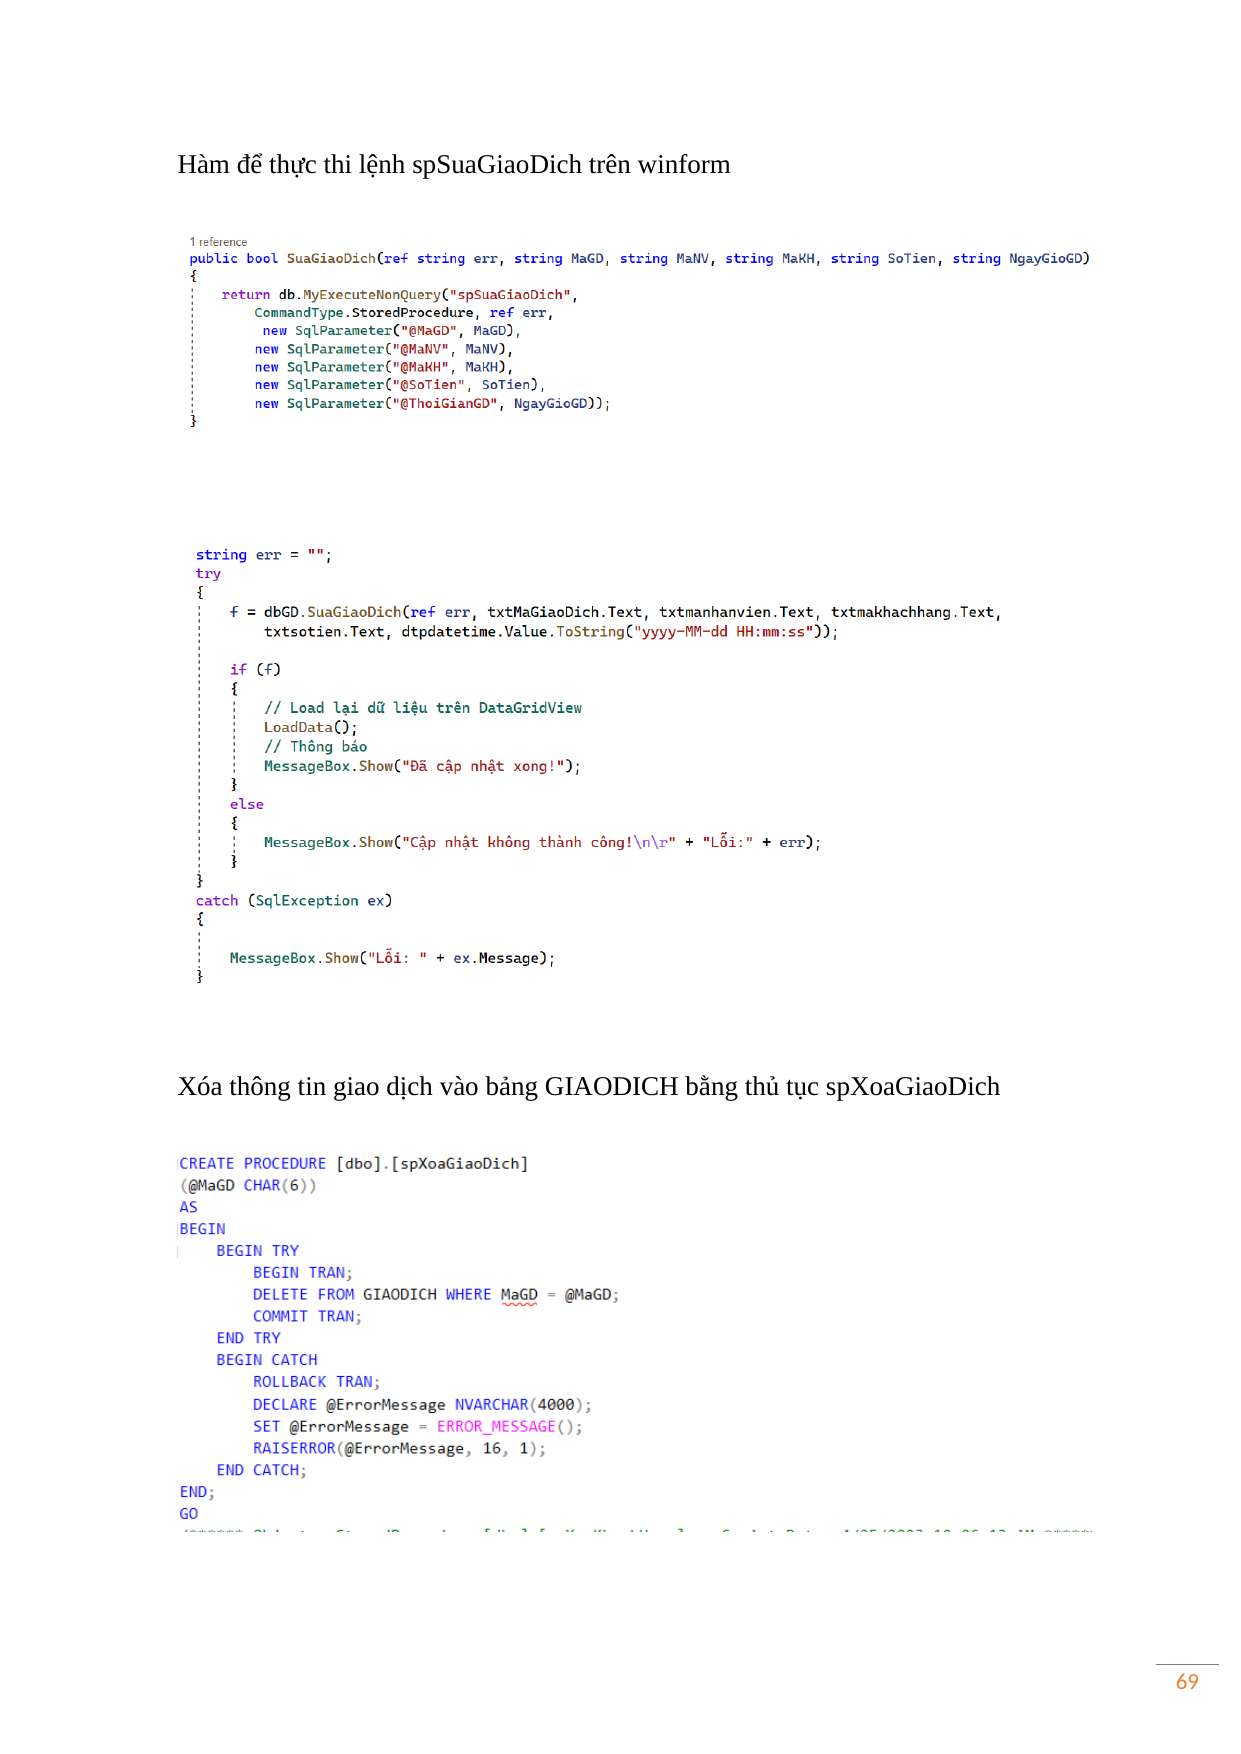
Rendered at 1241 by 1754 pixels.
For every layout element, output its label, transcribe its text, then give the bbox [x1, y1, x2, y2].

text Xóa thông tin giao dịch vào bảng GIAODICH bằng thủ tục spXoaGiaoDich [177, 1069, 1134, 1101]
picture [177, 539, 1093, 1003]
picture [177, 223, 1093, 471]
text Hàm để thực thi lệnh spSuaGiaoDich trên winform [177, 148, 1134, 179]
picture [177, 1148, 1093, 1532]
